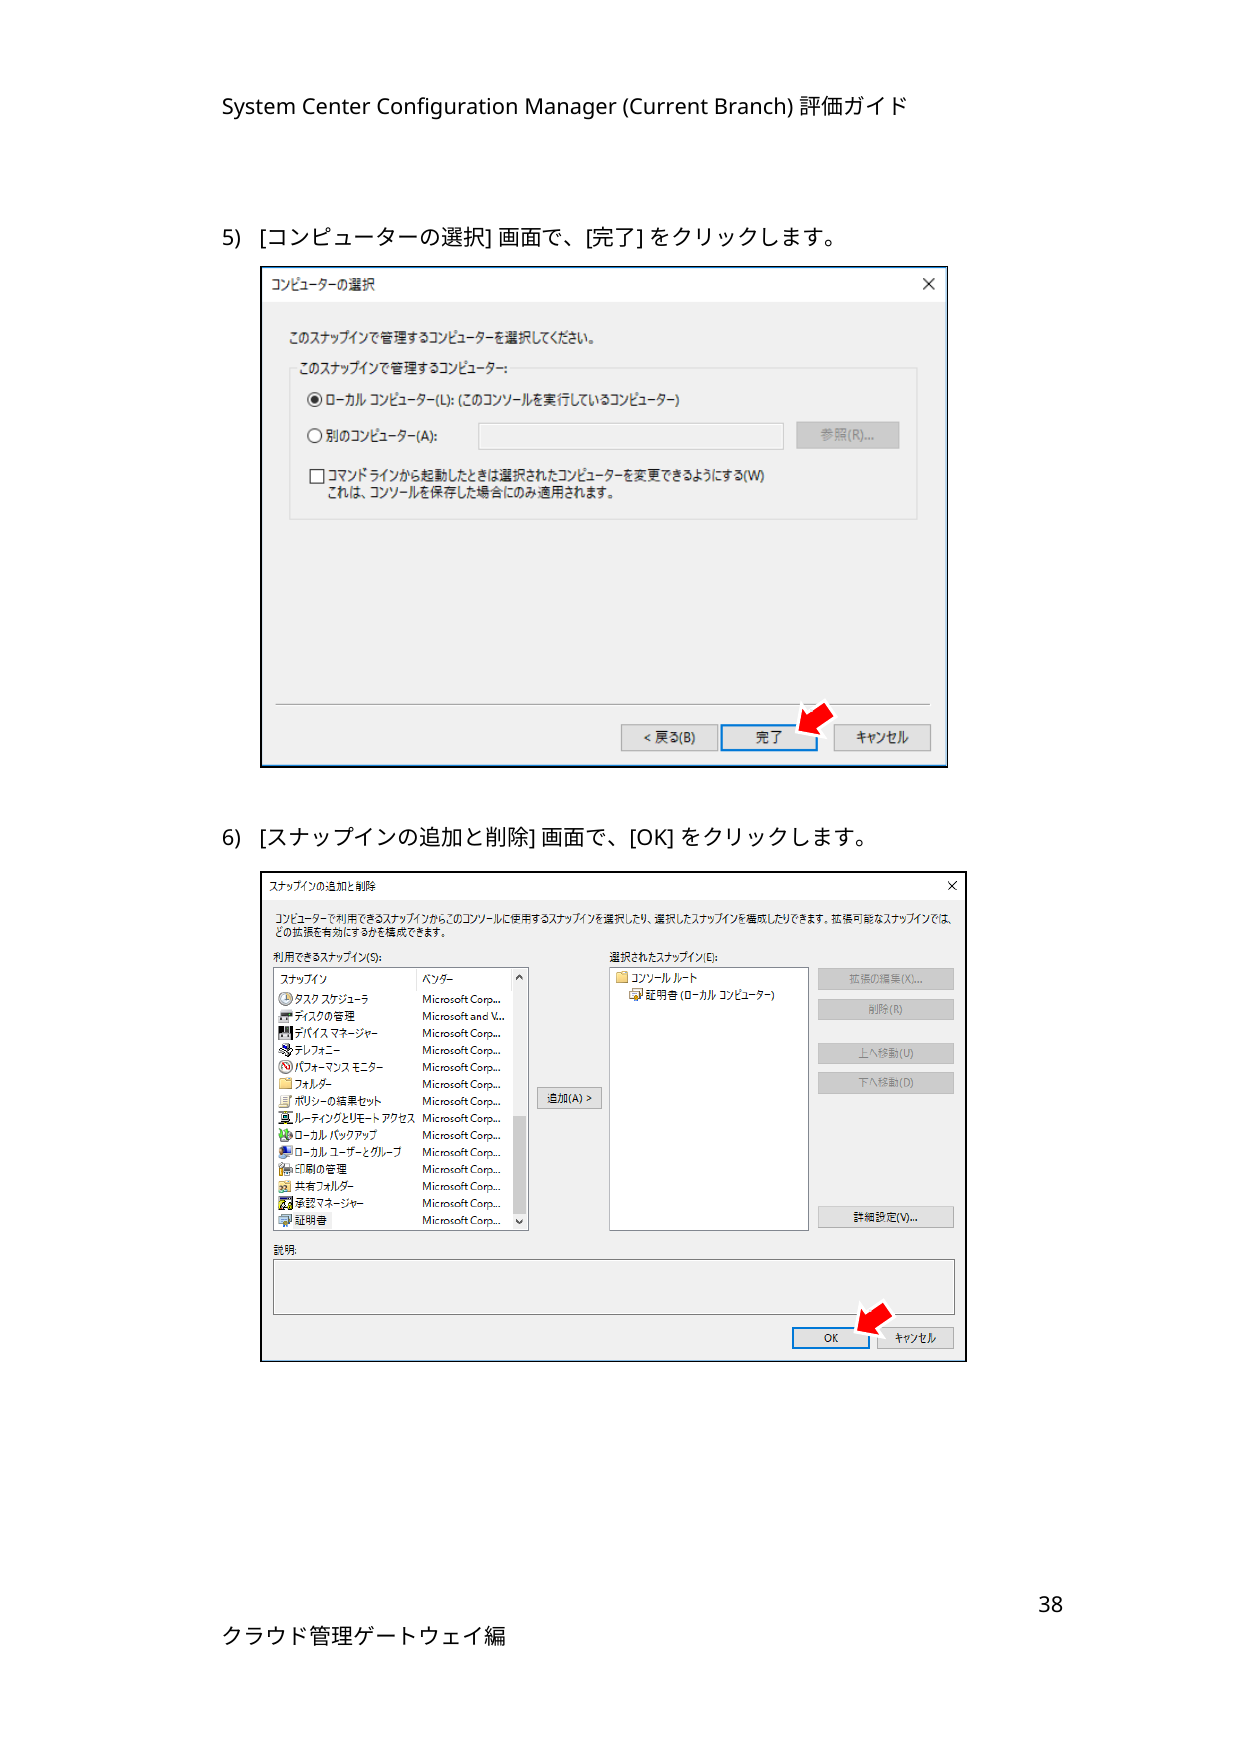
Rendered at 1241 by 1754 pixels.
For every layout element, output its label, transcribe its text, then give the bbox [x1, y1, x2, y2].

list [コンピューターの選択] 画面で、[完了] をクリックします。 [222, 217, 1063, 254]
list [スナップインの追加と削除] 画面で、[OK] をクリックします。 [222, 817, 1063, 854]
picture [262, 873, 965, 1361]
picture [262, 267, 947, 766]
